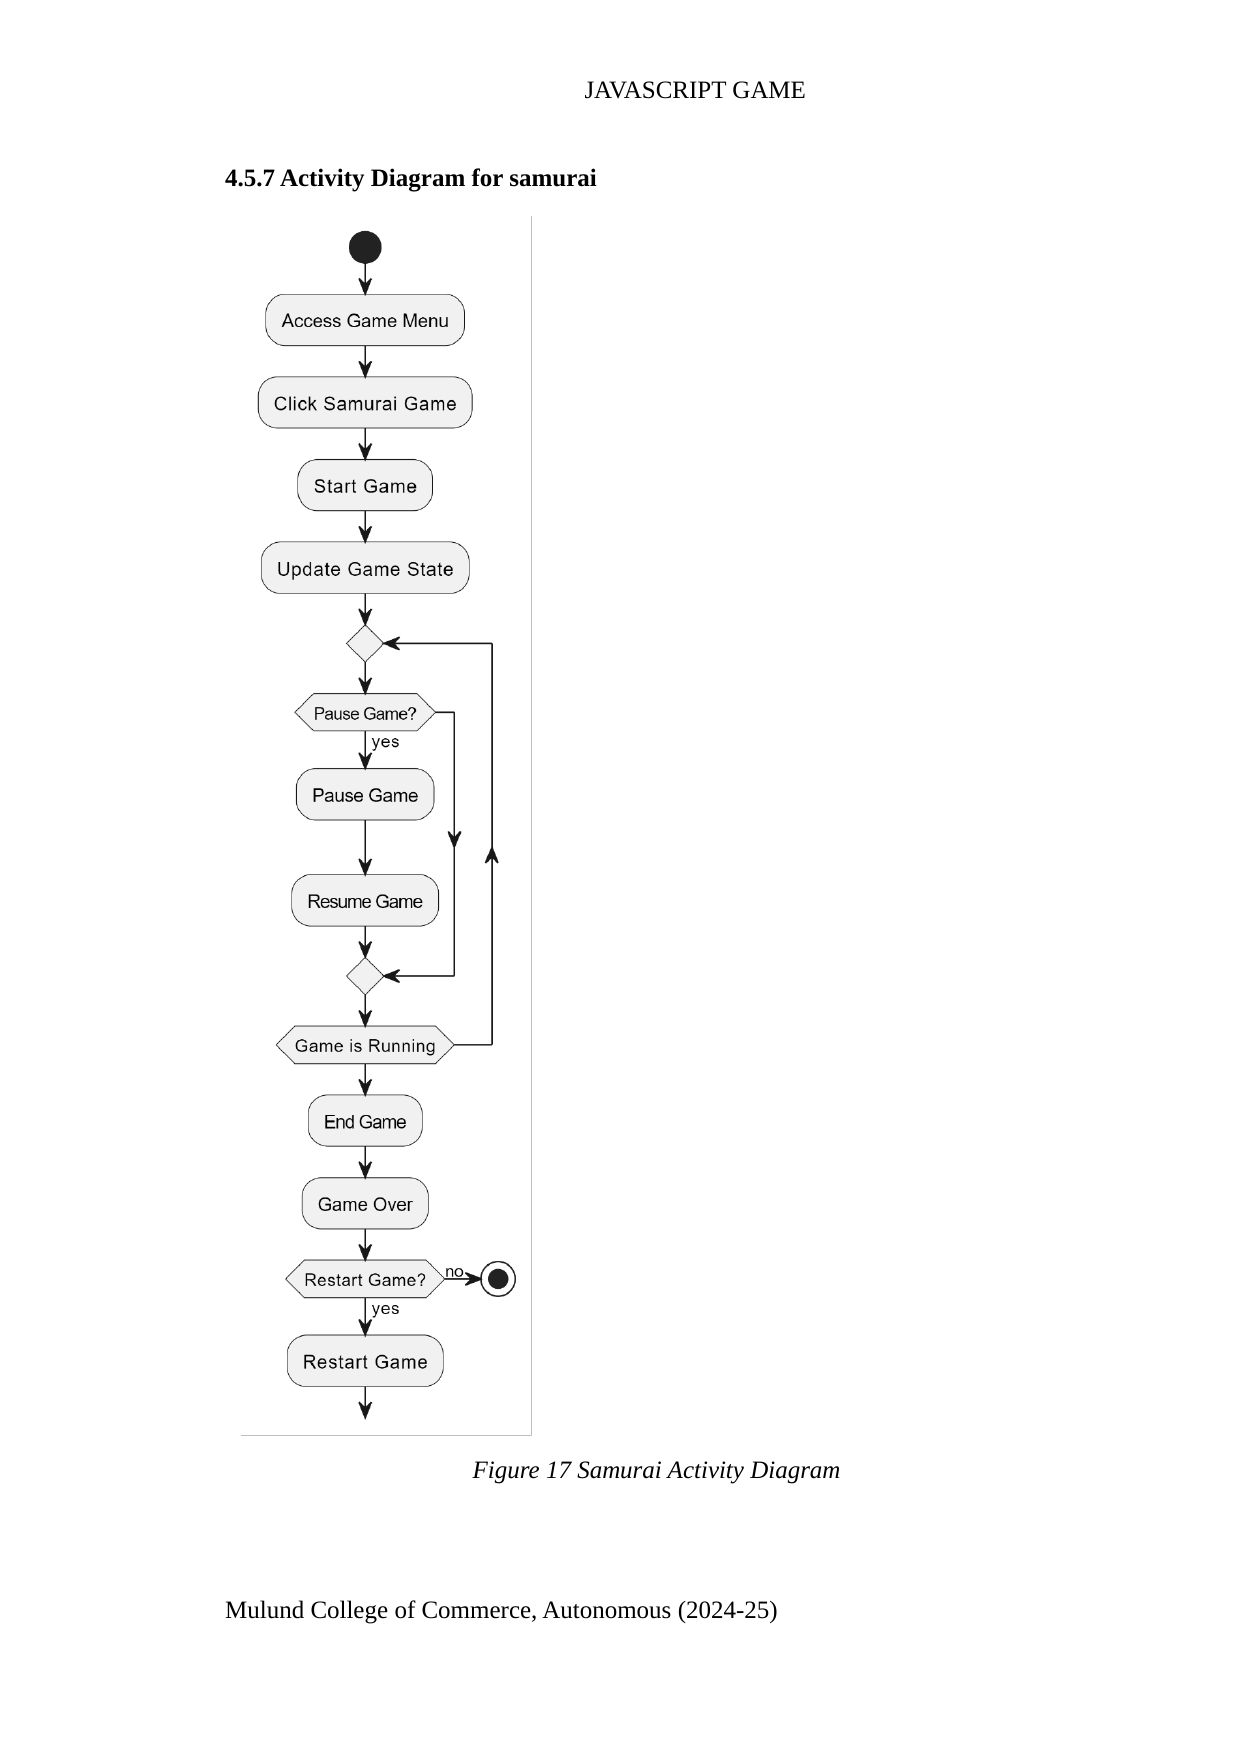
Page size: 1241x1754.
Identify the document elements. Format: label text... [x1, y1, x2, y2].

subtitle 4.5.7 Activity Diagram for samurai [225, 163, 1090, 192]
picture [225, 200, 547, 1451]
